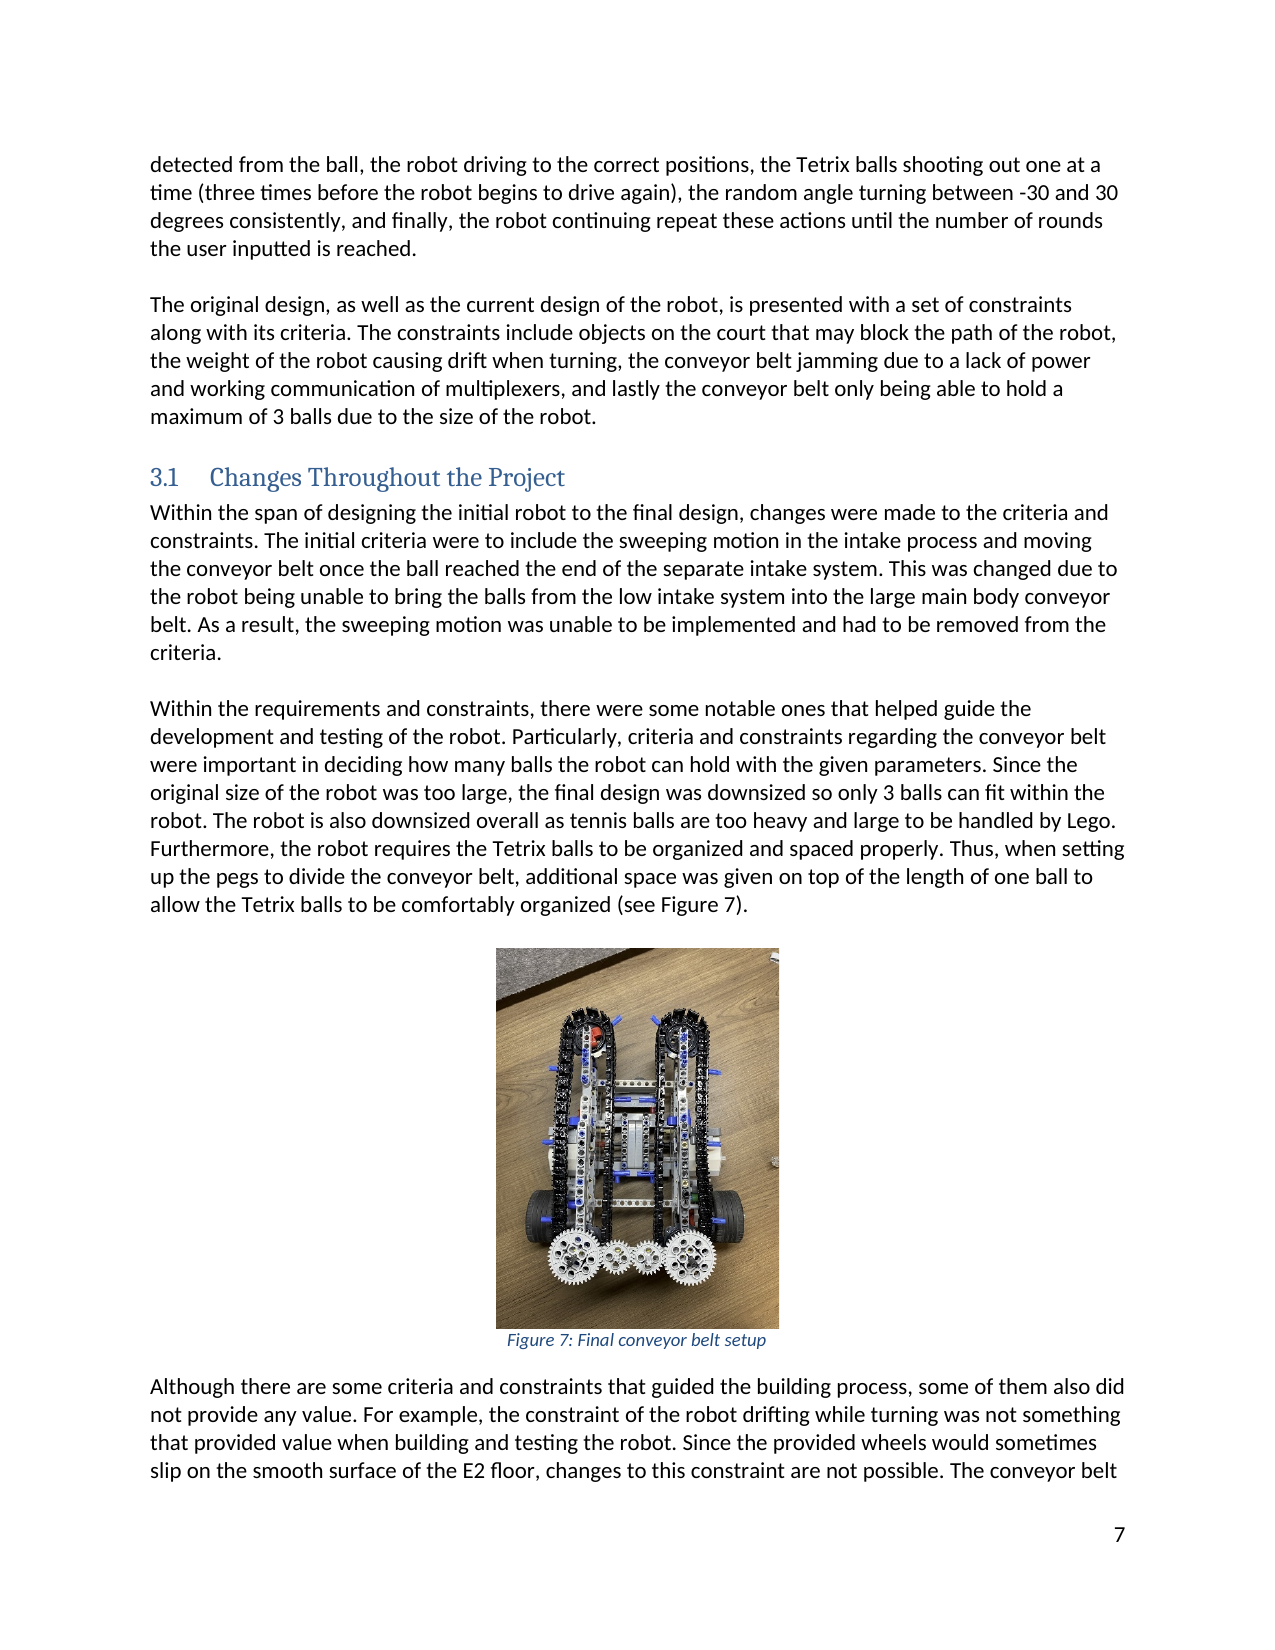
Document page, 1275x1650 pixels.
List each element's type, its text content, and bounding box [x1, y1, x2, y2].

text Within the span of designing the initial robot to the final design, changes were made to the criteria and constraints. The initial criteria were to include the sweeping motion in the intake process and moving the conveyor belt once the ball reached the end of the separate intake system. This was changed due to the robot being unable to bring the balls from the low intake system into the large main body conveyor belt. As a result, the sweeping motion was unable to be implemented and had to be removed from the criteria. [150, 498, 1125, 666]
subtitle Changes Throughout the Project [150, 462, 1125, 493]
picture [496, 948, 780, 1329]
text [150, 1372, 1125, 1484]
text The original design, as well as the current design of the robot, is presented with a set of constraints along with its criteria. The constraints include objects on the court that may block the path of the robot, the weight of the robot causing drift when turning, the conveyor belt jamming due to a lack of power and working communication of multiplexers, and lastly the conveyor belt only being able to hold a maximum of 3 balls due to the size of the robot. [150, 290, 1125, 430]
text Within the requirements and constraints, there were some notable ones that helped guide the development and testing of the robot. Particularly, criteria and constraints regarding the conveyor belt were important in deciding how many balls the robot can hold with the given parameters. Since the original size of the robot was too large, the final design was downsized so only 3 balls can fit within the robot. The robot is also downsized overall as tennis balls are too heavy and large to be handled by Lego. Furthermore, the robot requires the Tetrix balls to be organized and spaced properly. Thus, when setting up the pegs to divide the conveyor belt, additional space was given on top of the length of one ball to allow the Tetrix balls to be comfortably organized (see Figure 7). [150, 694, 1125, 918]
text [150, 150, 1125, 262]
